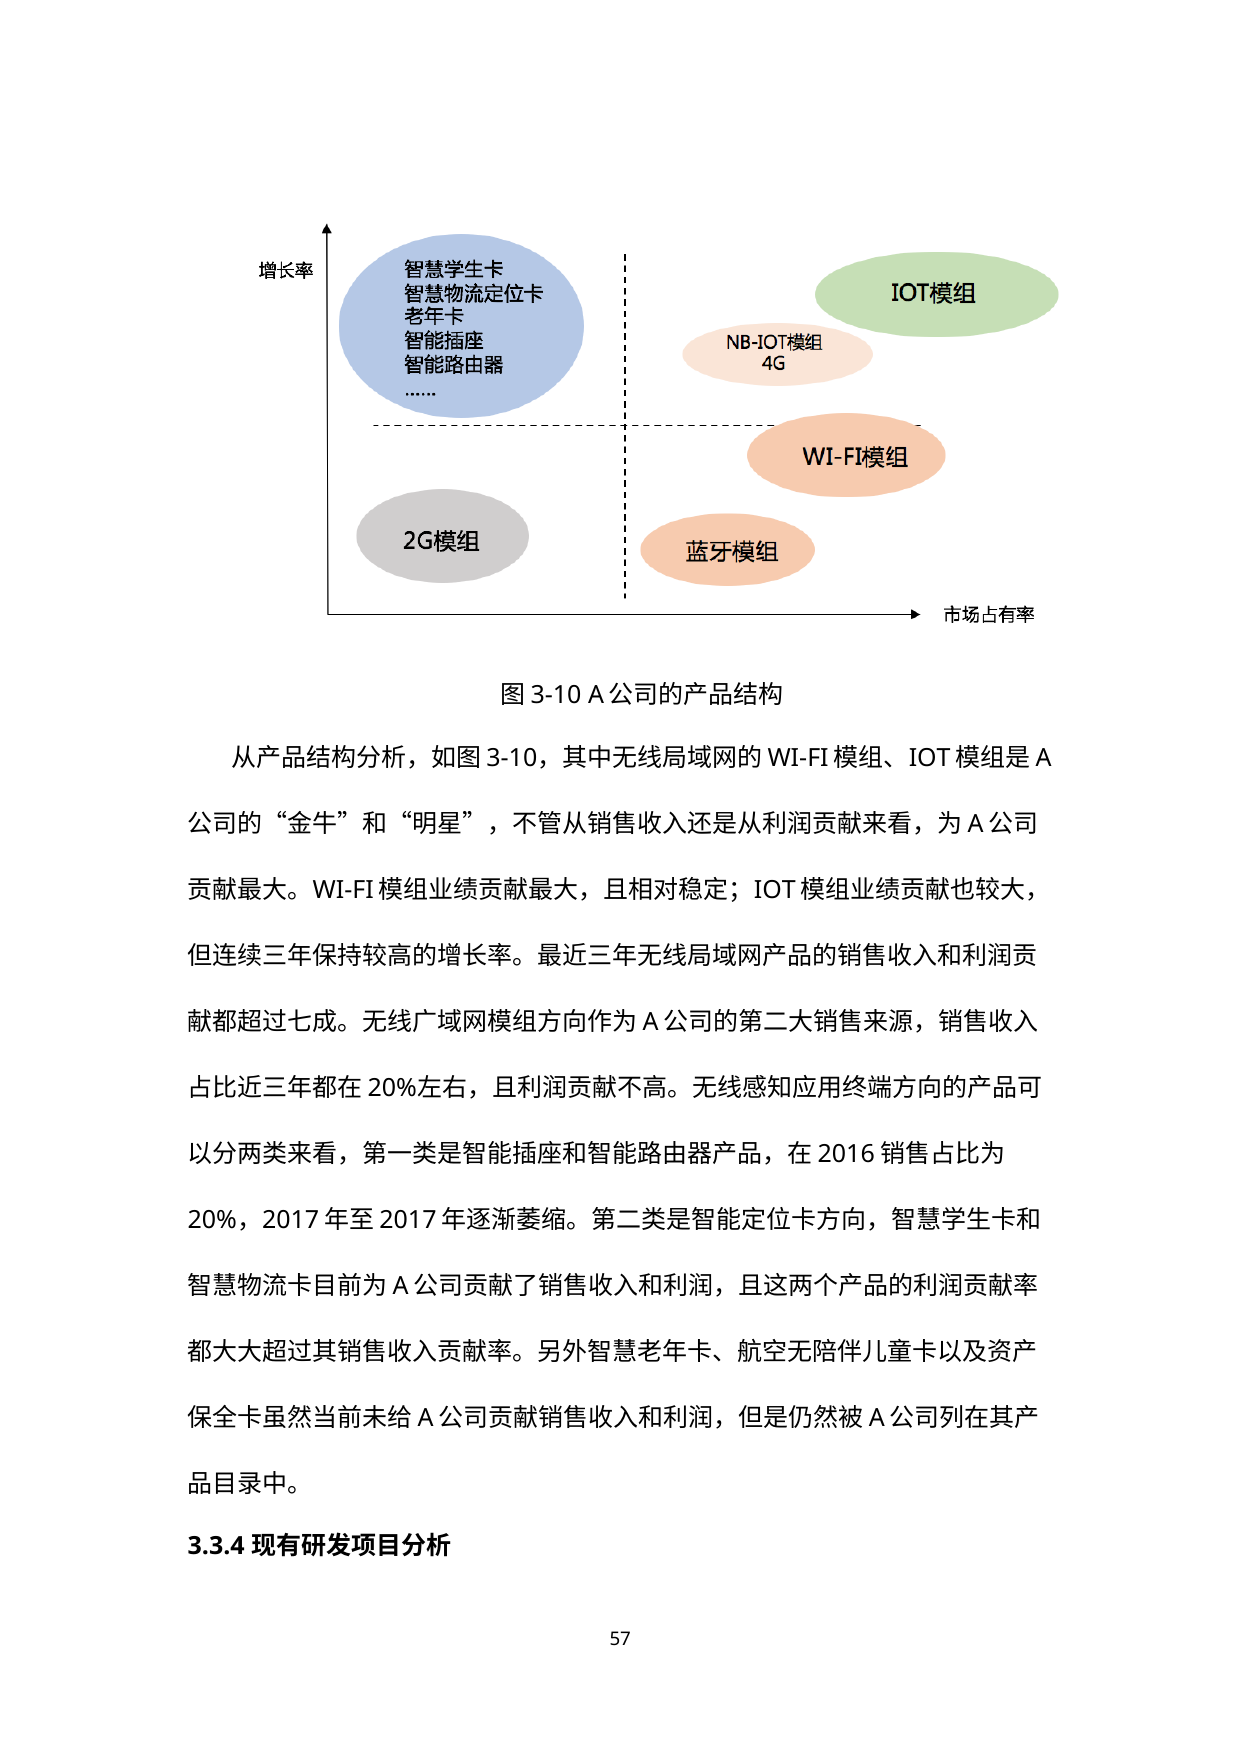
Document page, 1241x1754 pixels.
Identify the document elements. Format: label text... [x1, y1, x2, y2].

picture [231, 177, 1096, 652]
text 图3-10 A公司的产品结构 [187, 671, 1053, 715]
text 3.3.4 现有研发项目分析 [187, 1522, 1053, 1566]
text 从产品结构分析，如图3-10，其中无线局域网的WI-FI模组、IOT模组是A公司的“金牛”和“明星”，不管从销售收入还是从利润贡献来看，为A公司贡献最大。WI-FI模组业绩贡献最大，且相对稳定；IOT模组业绩贡献也较大，但连续三年保持较高的增长率。最近三年无线局域网产品的销售收入和利润贡献都超过七成。无线广域网模组方向作为A公司的第二大销售来源，销售收入占比近三年都在20%左右，且利润贡献不高。无线感知应用终端方向的产品可以分两类来看，第一类是智能插座和智能路由器产品，在2016销售占比为20%，2017年至2017年逐渐萎缩。第二类是智能定位卡方向，智慧学生卡和智慧物流卡目前为A公司贡献了销售收入和利润，且这两个产品的利润贡献率都大大超过其销售收入贡献率。另外智慧老年卡、航空无陪伴儿童卡以及资产保全卡虽然当前未给A公司贡献销售收入和利润，但是仍然被A公司列在其产品目录中。 [187, 733, 1053, 1504]
